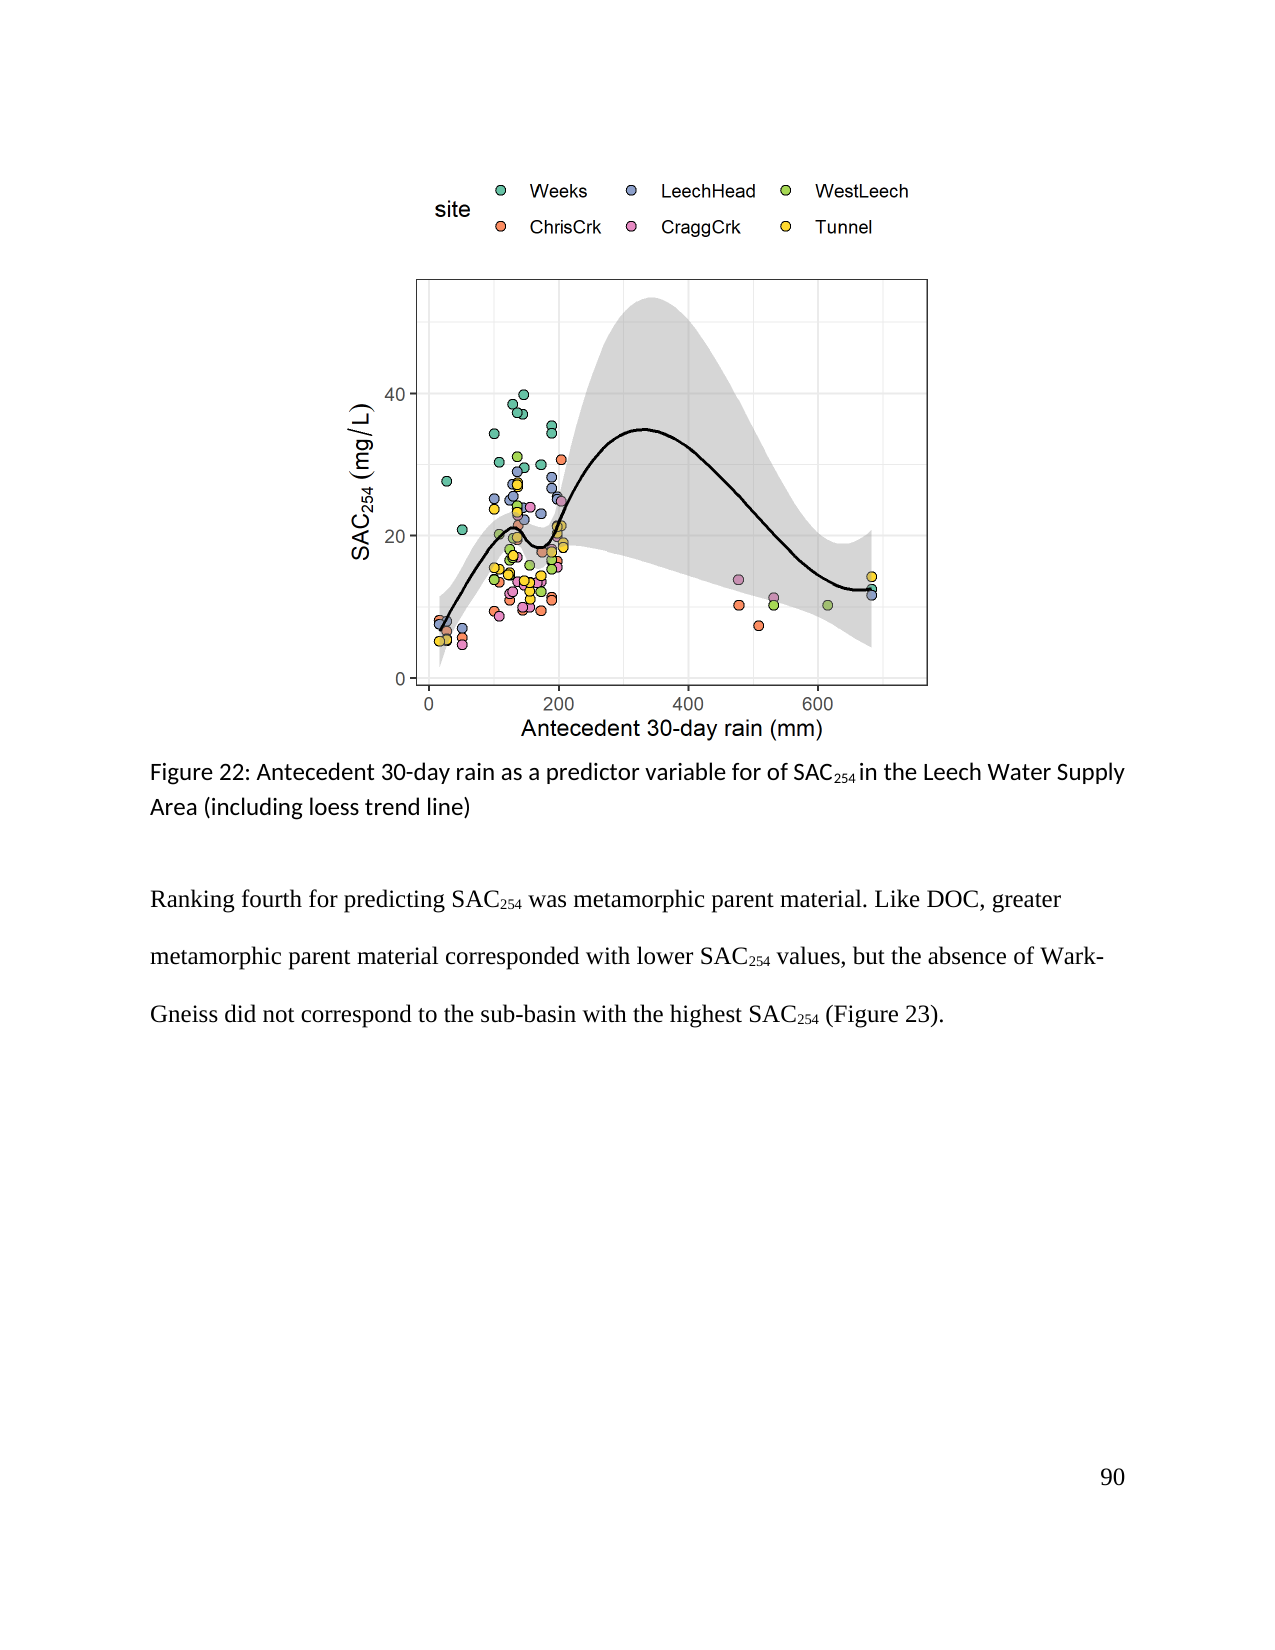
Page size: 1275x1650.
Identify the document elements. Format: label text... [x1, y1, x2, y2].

text Ranking fourth for predicting SAC254 was metamorphic parent material. Like DOC, greater metamorphic parent material corresponded with lower SAC254 values, but the absence of Wark-Gneiss did not correspond to the sub-basin with the highest SAC254 (Figure 23). [150, 884, 1125, 1027]
picture [336, 150, 939, 752]
text Figure 22: Antecedent 30-day rain as a predictor variable for of SAC254 in the Leech Water Supply Area (including loess trend line) [150, 756, 1125, 822]
